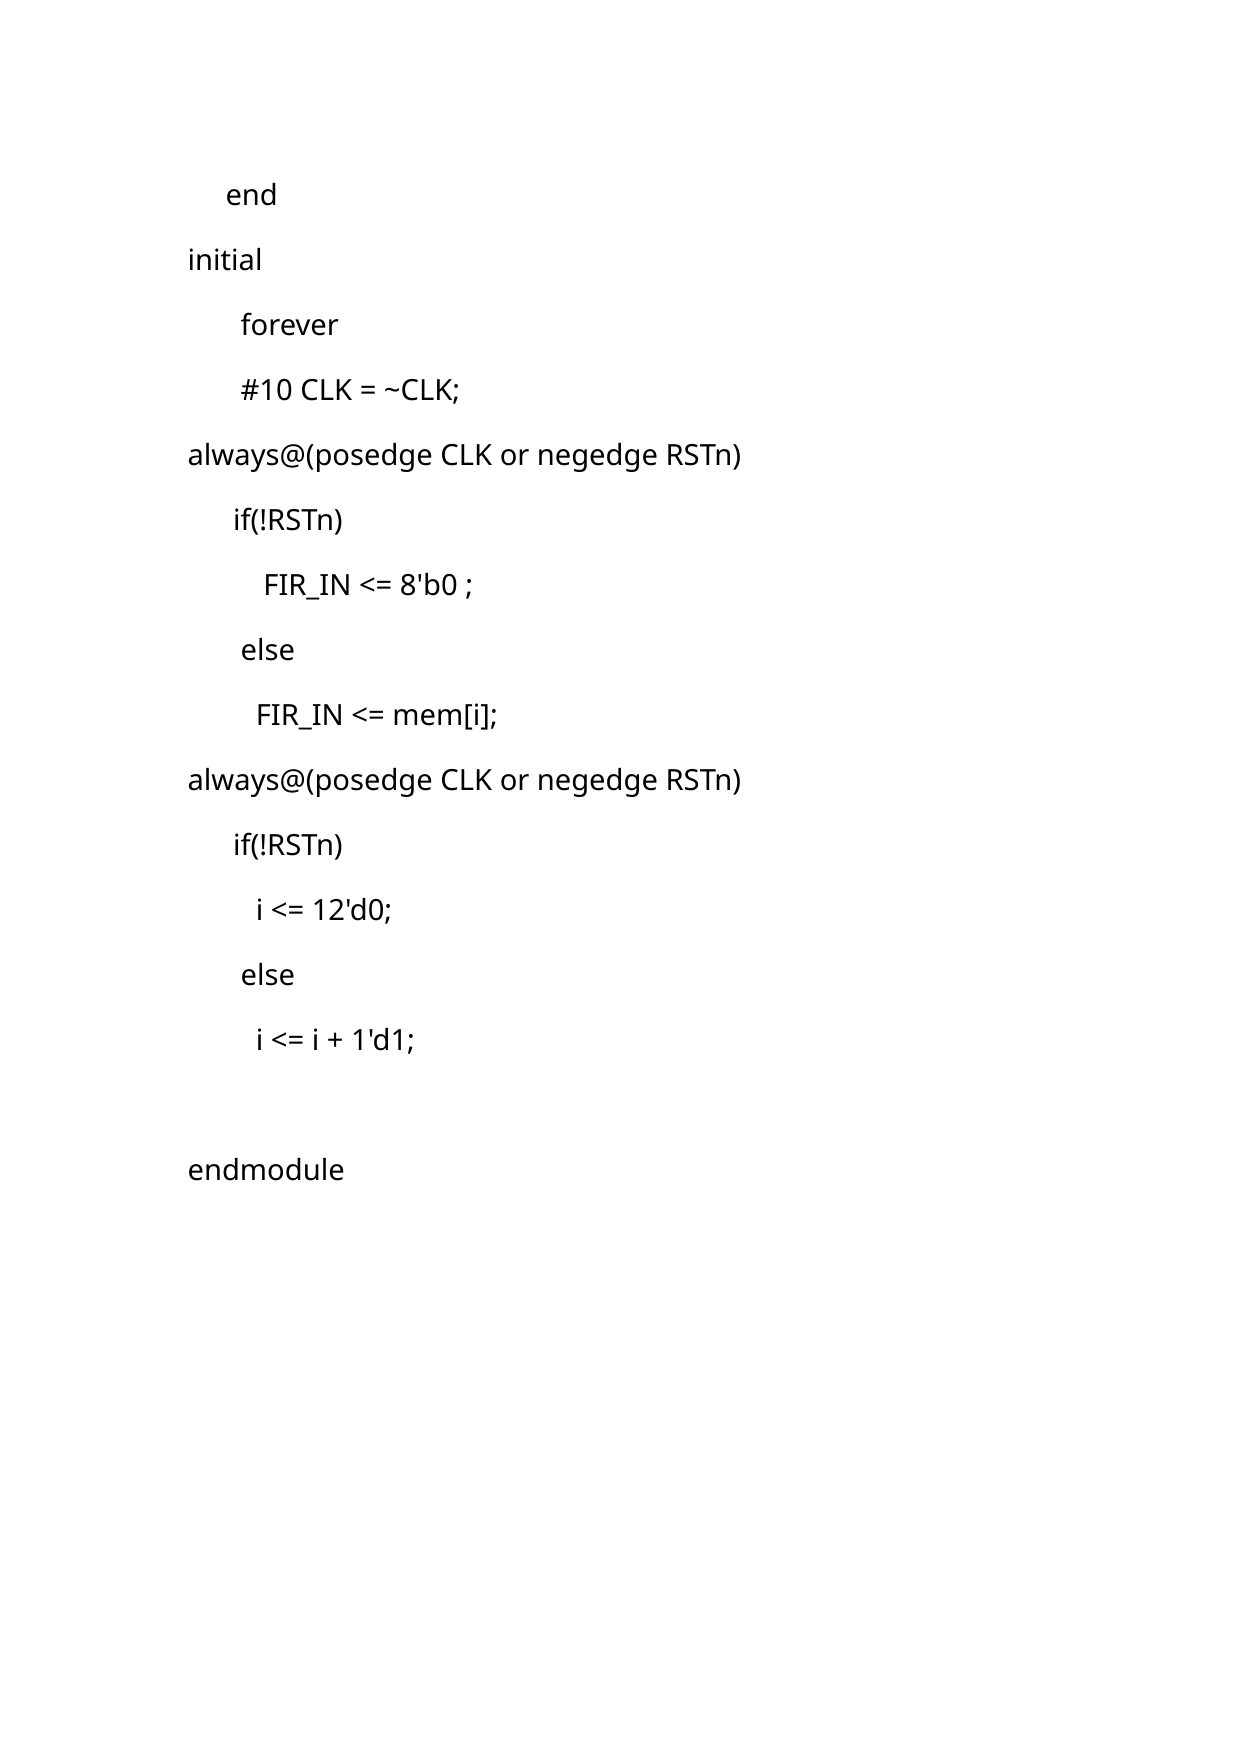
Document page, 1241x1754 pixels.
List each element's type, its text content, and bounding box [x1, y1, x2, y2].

text else [187, 617, 1053, 682]
text FIR_IN <= 8'b0 ; [187, 552, 1053, 617]
text if(!RSTn) [187, 812, 1053, 877]
text FIR_IN <= mem[i]; [187, 682, 1053, 747]
text always@(posedge CLK or negedge RSTn) [187, 422, 1053, 487]
text forever [187, 292, 1053, 357]
text i <= 12'd0; [187, 877, 1053, 942]
text i <= i + 1'd1; [187, 1007, 1053, 1072]
text if(!RSTn) [187, 487, 1053, 552]
text #10 CLK = ~CLK; [187, 357, 1053, 422]
text always@(posedge CLK or negedge RSTn) [187, 747, 1053, 812]
text endmodule [187, 1137, 1053, 1202]
text else [187, 942, 1053, 1007]
text initial [187, 227, 1053, 292]
text end [187, 162, 1053, 227]
